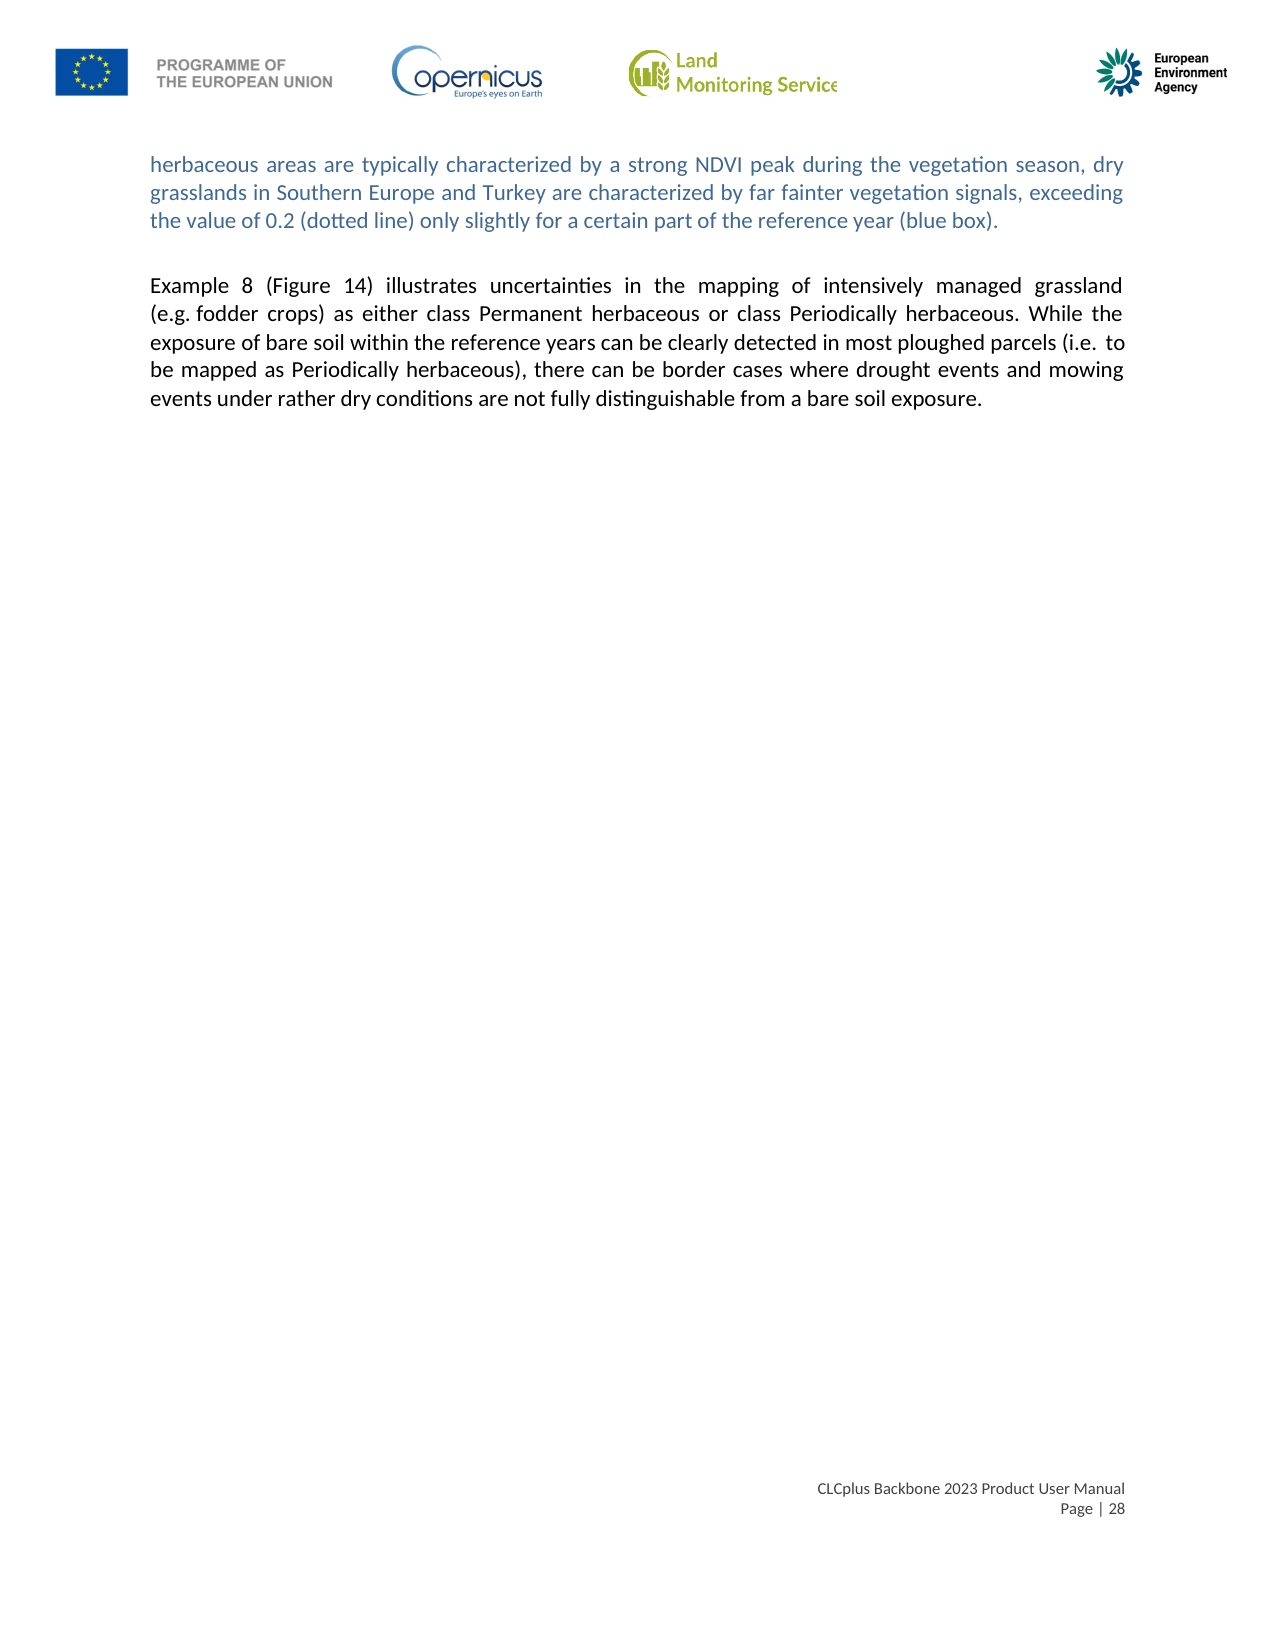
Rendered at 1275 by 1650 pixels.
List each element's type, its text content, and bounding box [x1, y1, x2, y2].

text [150, 150, 1125, 234]
picture [1094, 46, 1228, 97]
picture [29, 21, 351, 124]
picture [628, 50, 837, 97]
text Example 8 (Figure 14) illustrates uncertainties in the mapping of intensively managed grassland (e.g. fodder crops) as either class Permanent herbaceous or class Periodically herbaceous. While the exposure of bare soil within the reference years can be clearly detected in most ploughed parcels (i.e. to be mapped as Periodically herbaceous), there can be border cases where drought events and mowing events under rather dry conditions are not fully distinguishable from a bare soil exposure. [150, 272, 1125, 412]
picture [371, 15, 560, 130]
